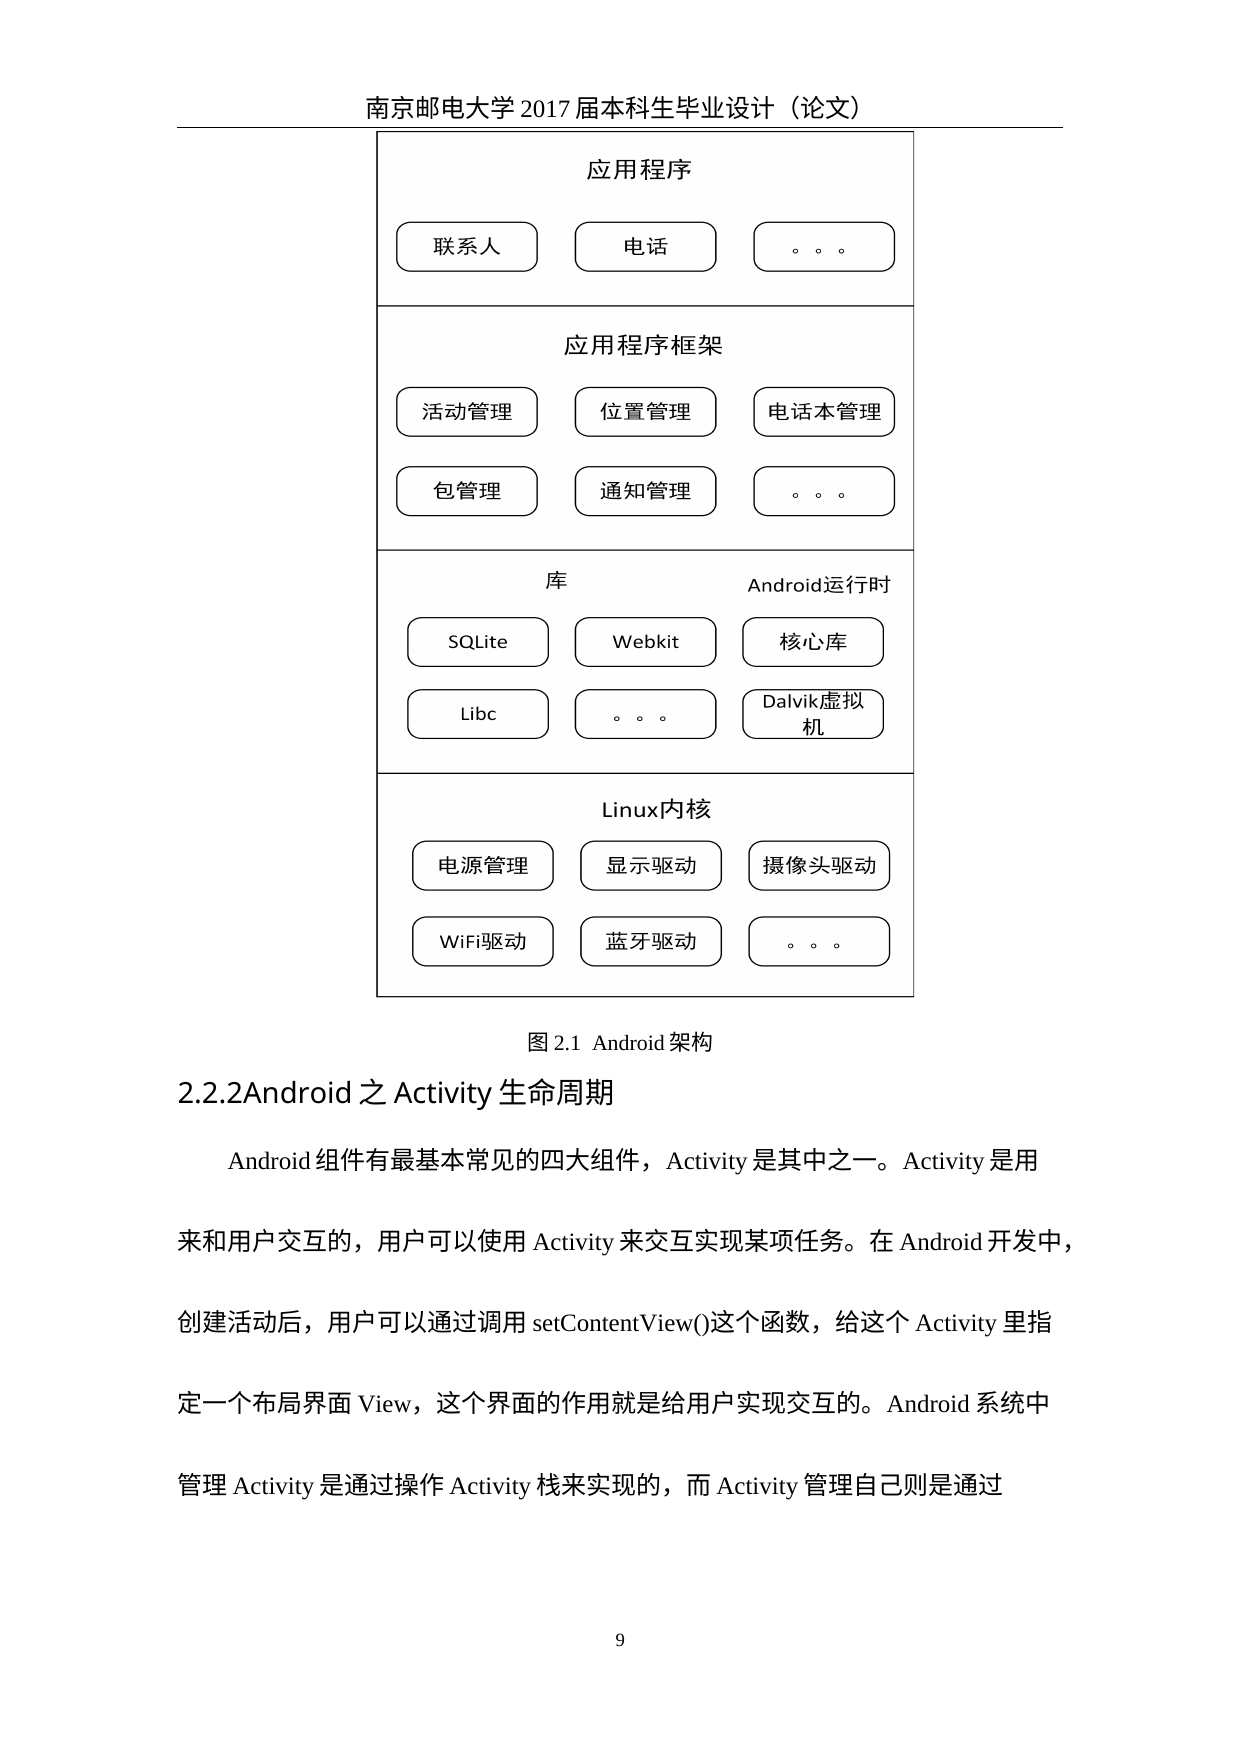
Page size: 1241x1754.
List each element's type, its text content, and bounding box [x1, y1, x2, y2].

text 图2.1 Android架构 [177, 1024, 1063, 1057]
picture [376, 131, 915, 998]
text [177, 1126, 1063, 1516]
subtitle 2.2.2Android之Activity生命周期 [177, 1059, 1063, 1124]
